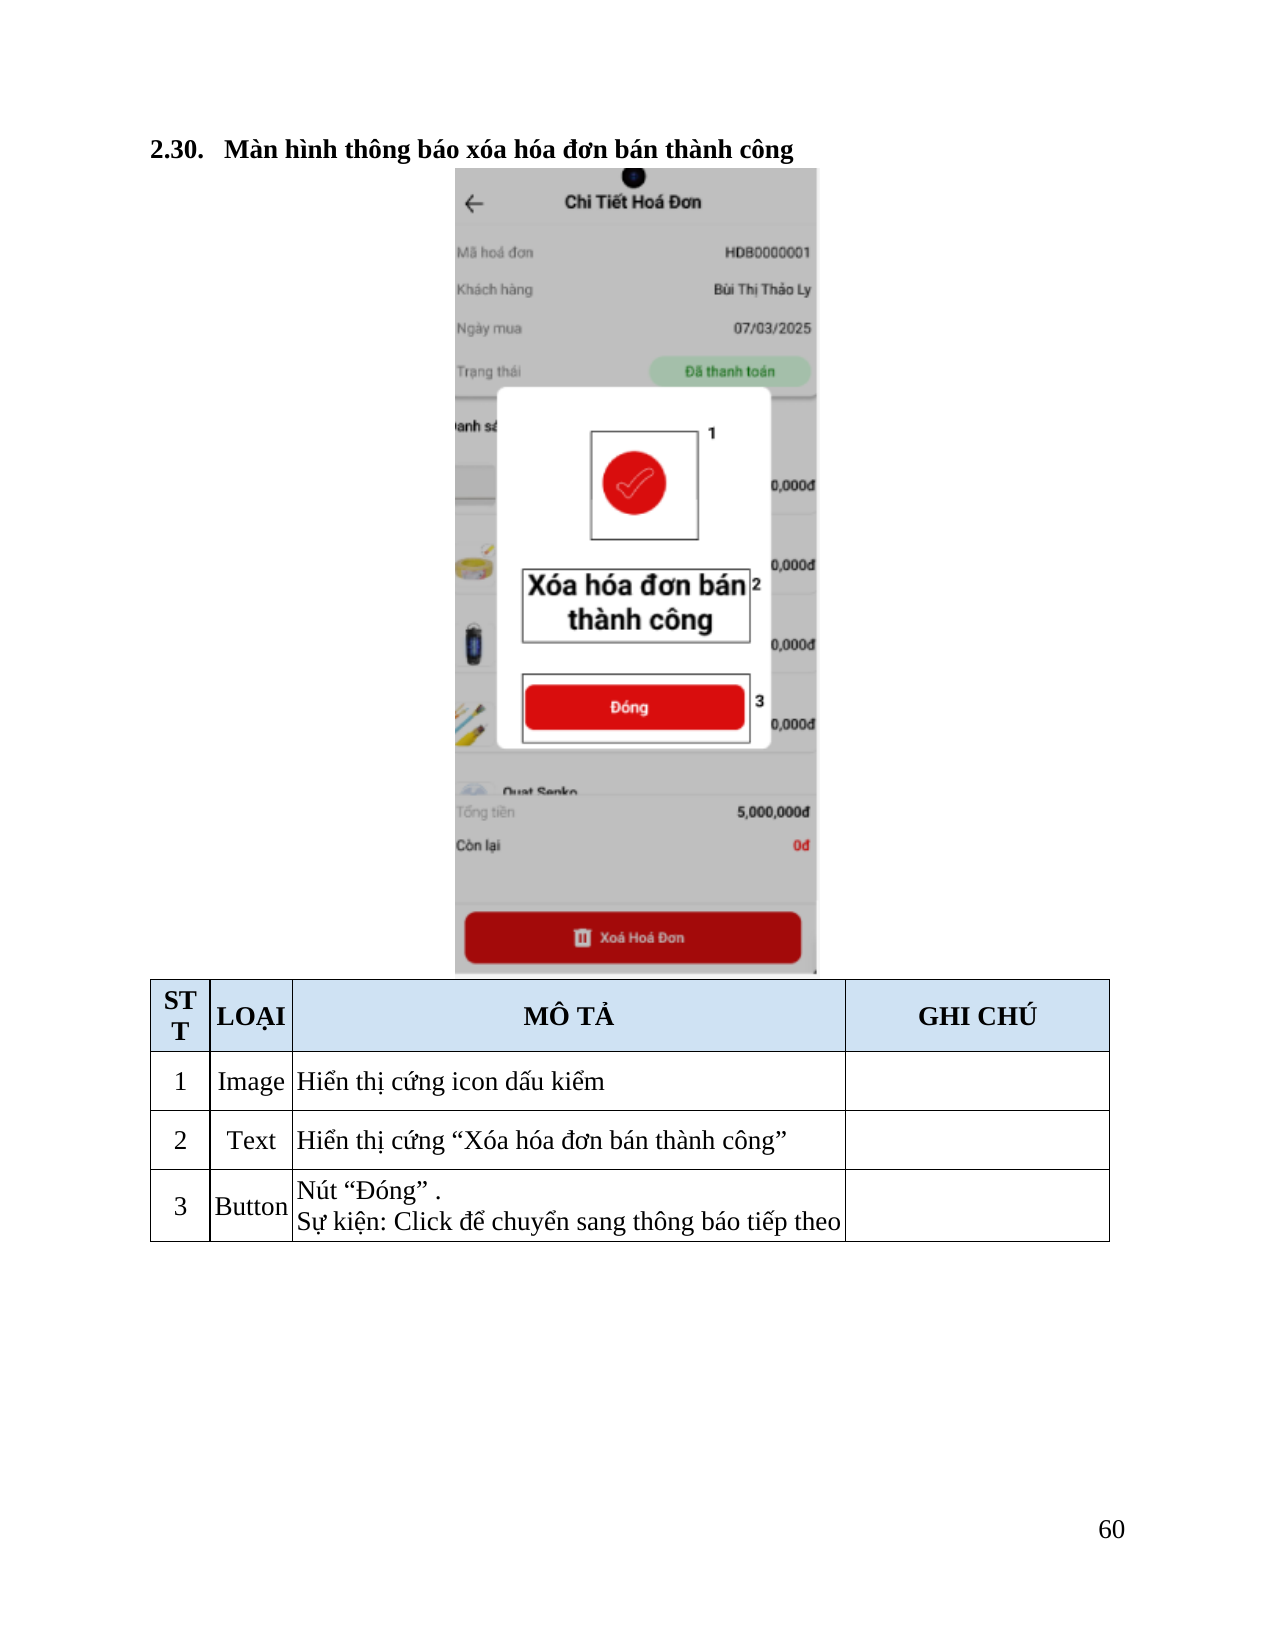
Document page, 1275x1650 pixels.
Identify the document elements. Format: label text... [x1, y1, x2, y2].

table_cell Image [211, 1052, 292, 1110]
table_cell 3 [151, 1170, 209, 1241]
table_cell Hiển thị cứng “Xóa hóa đơn bán thành công” [293, 1111, 845, 1169]
table_cell Hiển thị cứng icon dấu kiểm [293, 1052, 845, 1110]
table_cell [846, 1052, 1109, 1110]
table_cell [846, 1170, 1109, 1241]
picture [455, 168, 820, 979]
table_cell Nút “Đóng” . Sự kiện: Click để chuyển sang thông báo tiếp theo [293, 1170, 845, 1241]
table_header LOẠI [211, 980, 292, 1051]
table_cell 1 [151, 1052, 209, 1110]
subtitle Màn hình thông báo xóa hóa đơn bán thành công [150, 133, 1125, 164]
table_cell [846, 1111, 1109, 1169]
table_cell Button [211, 1170, 292, 1241]
table_header STT [151, 980, 209, 1051]
table_header GHI CHÚ [846, 980, 1109, 1051]
table_header MÔ TẢ [293, 980, 845, 1051]
table_cell Text [211, 1111, 292, 1169]
table_cell 2 [151, 1111, 209, 1169]
